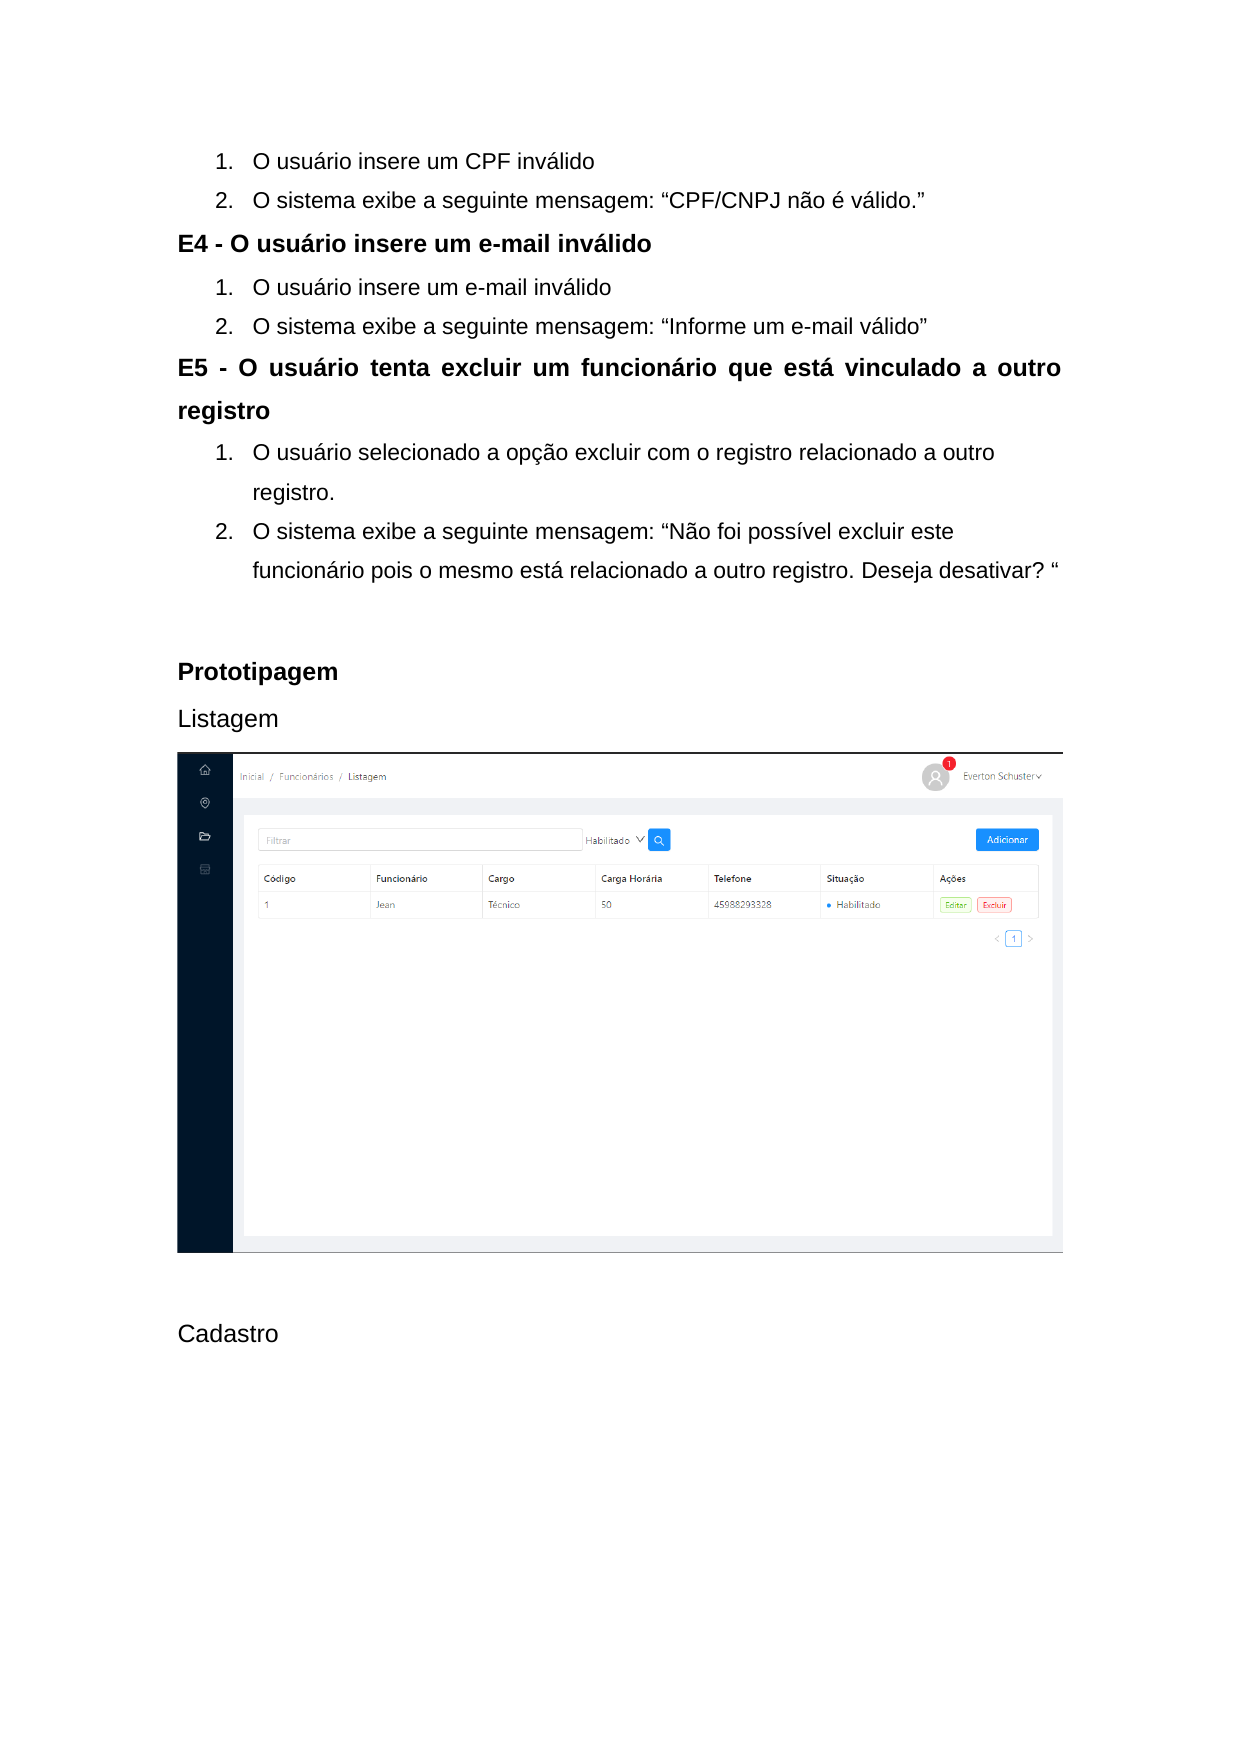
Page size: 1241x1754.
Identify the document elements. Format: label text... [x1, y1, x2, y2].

list O sistema exibe a seguinte mensagem: “Não foi possível excluir este funcionário pois o mesmo está relacionado a outro registro. Deseja desativar? “ [215, 518, 1063, 584]
text E4 - O usuário insere um e-mail inválido [177, 229, 1035, 257]
list O sistema exibe a seguinte mensagem: “CPF/CNPJ não é válido.” [215, 187, 1063, 213]
text Cadastro [177, 1319, 1063, 1348]
list O sistema exibe a seguinte mensagem: “Informe um e-mail válido” [215, 313, 1063, 340]
list O usuário selecionado a opção excluir com o registro relacionado a outro registro. [215, 439, 1063, 505]
list O usuário insere um CPF inválido [215, 148, 1063, 174]
text Prototipagem [177, 657, 1063, 686]
text E5 - O usuário tenta excluir um funcionário que está vinculado a outro registro [177, 353, 1063, 425]
list O usuário insere um e-mail inválido [215, 274, 1063, 300]
text Listagem [177, 704, 1063, 733]
picture [177, 752, 1063, 1253]
